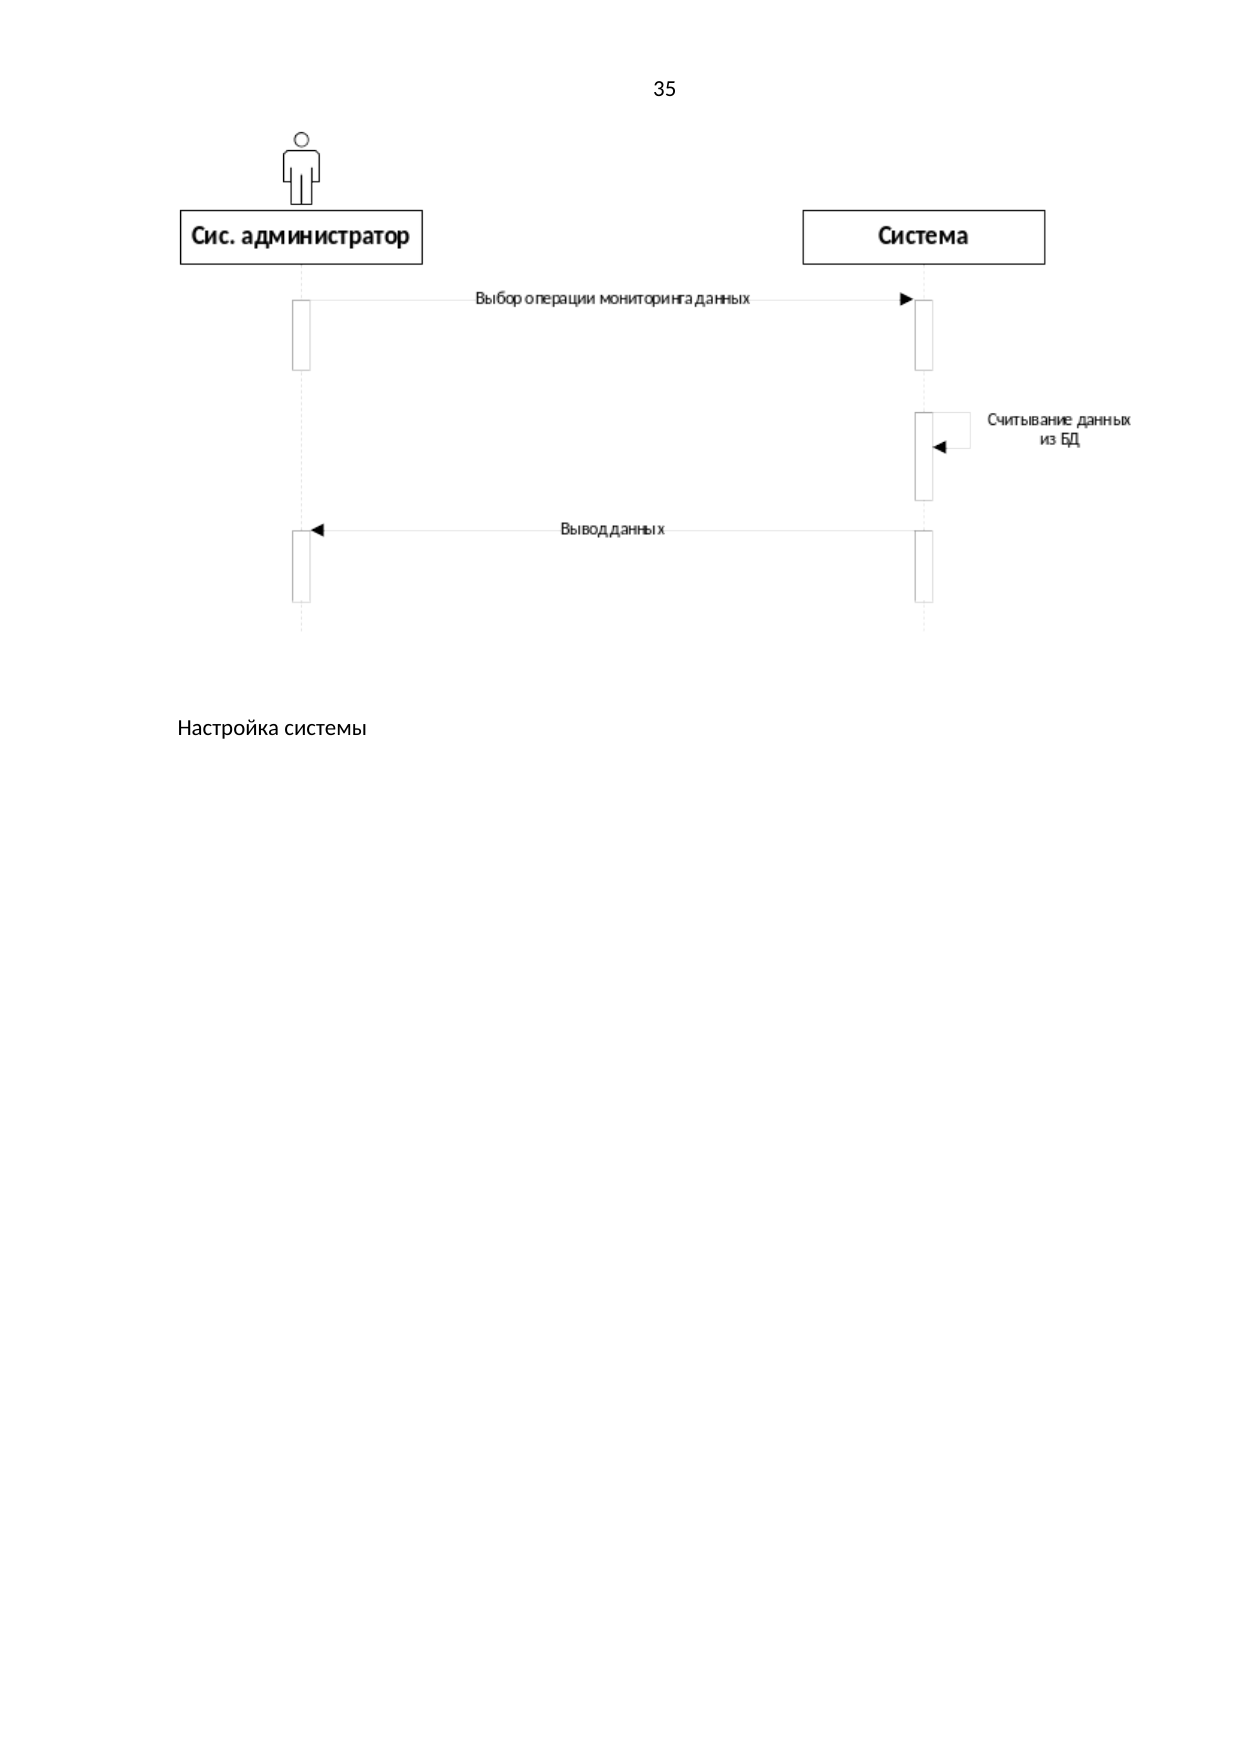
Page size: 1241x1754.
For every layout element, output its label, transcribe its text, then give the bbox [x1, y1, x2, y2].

text Настройка системы [177, 713, 1152, 741]
